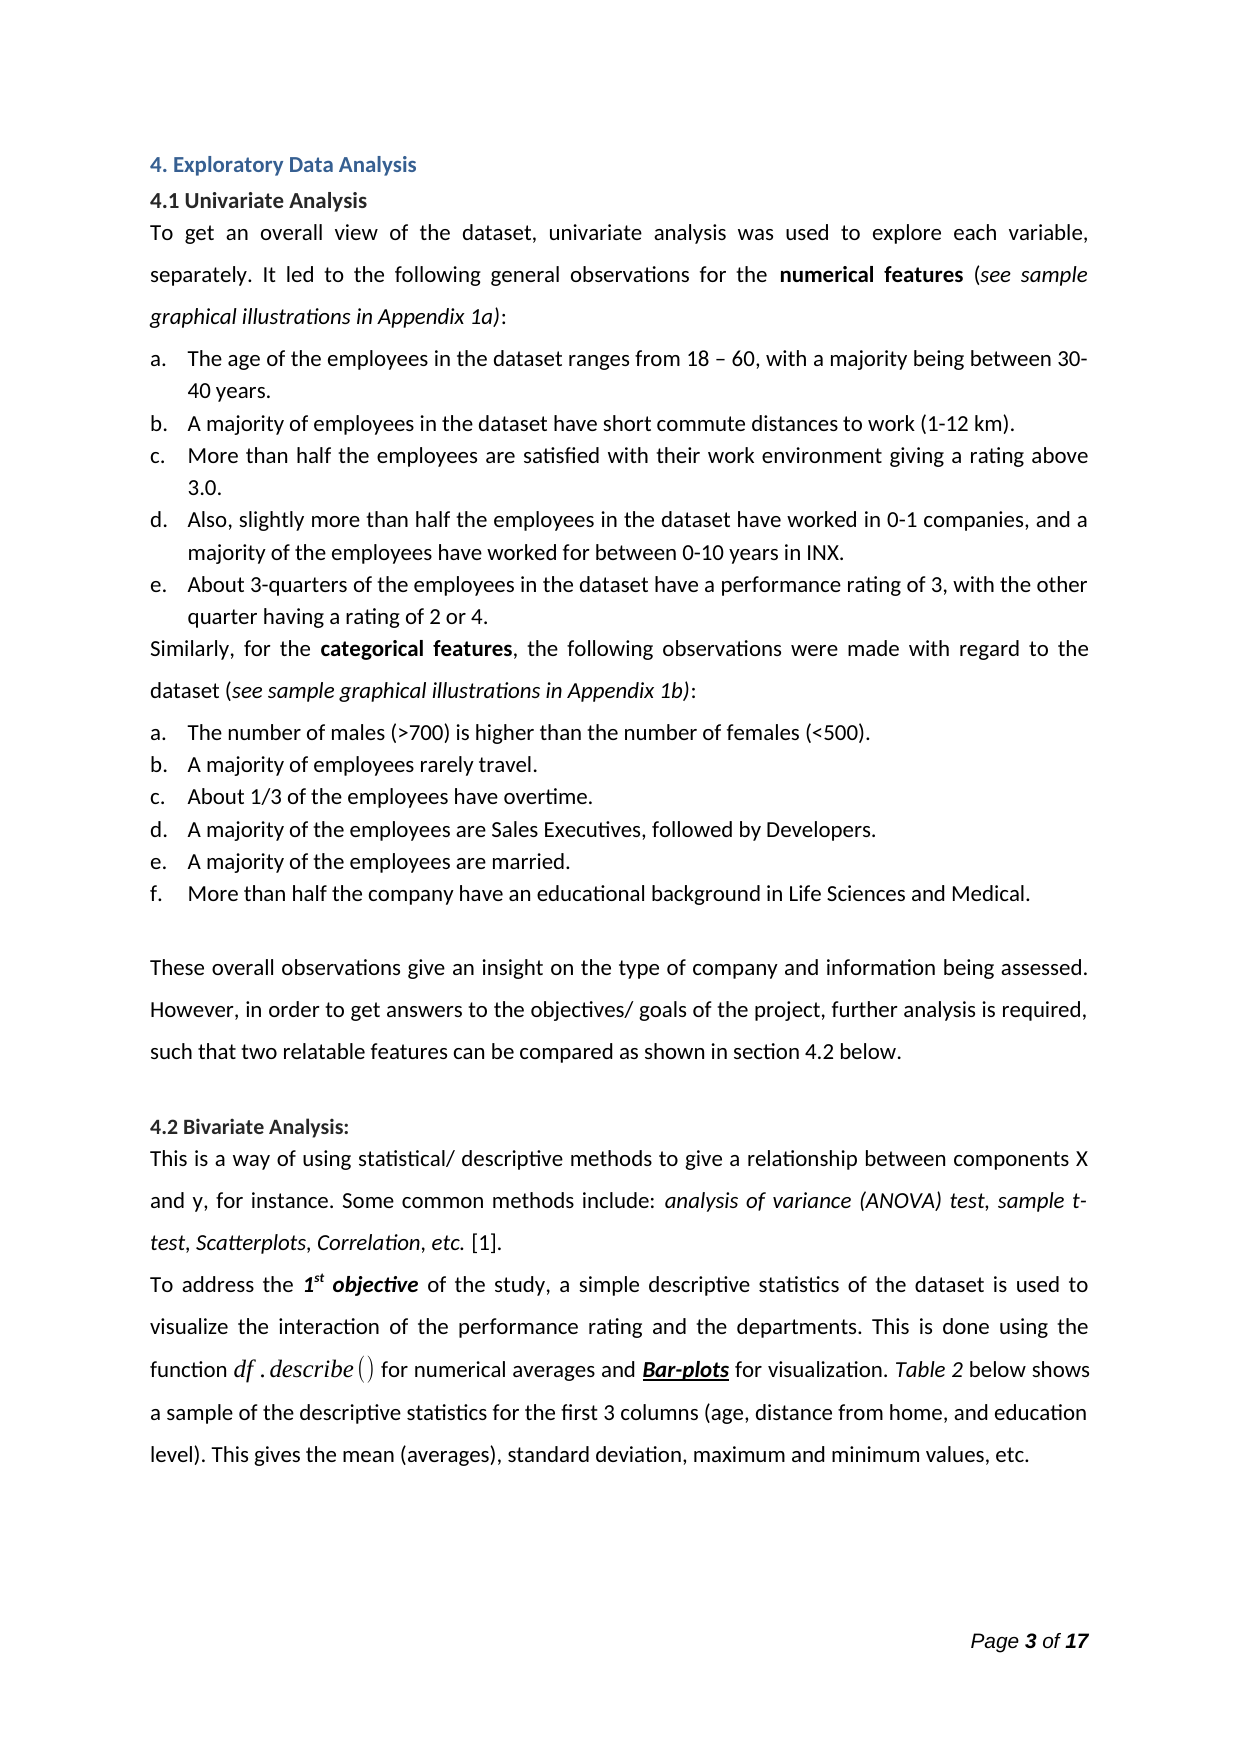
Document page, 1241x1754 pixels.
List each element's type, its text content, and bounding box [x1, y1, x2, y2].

list About 3-quarters of the employees in the dataset have a performance rating of 3, with the other quarter having a rating of 2 or 4. [150, 570, 1090, 630]
text These overall observations give an insight on the type of company and information being assessed. However, in order to get answers to the objectives/ goals of the project, further analysis is required, such that two relatable features can be compared as shown in section 4.2 below. [150, 953, 1090, 1065]
subtitle 4.1 Univariate Analysis [150, 186, 1090, 214]
text To address the 1st objective of the study, a simple descriptive statistics of the dataset is used to visualize the interaction of the performance rating and the departments. This is done using the function for numerical averages and Bar-plots for visualization. Table 2 below shows a sample of the descriptive statistics for the first 3 columns (age, distance from home, and education level). This gives the mean (averages), standard deviation, maximum and minimum values, etc. [150, 1270, 1090, 1468]
list A majority of the employees are married. [150, 847, 1090, 875]
list The number of males (>700) is higher than the number of females (<500). [150, 718, 1090, 746]
text Similarly, for the categorical features, the following observations were made with regard to the dataset (see sample graphical illustrations in Appendix 1b): [150, 634, 1090, 704]
list Also, slightly more than half the employees in the dataset have worked in 0-1 companies, and a majority of the employees have worked for between 0-10 years in INX. [150, 505, 1090, 566]
list More than half the employees are satisfied with their work environment giving a rating above 3.0. [150, 441, 1090, 501]
list More than half the company have an educational background in Life Sciences and Medical. [150, 879, 1090, 907]
subtitle 4. Exploratory Data Analysis [150, 150, 1090, 178]
list About 1/3 of the employees have overtime. [150, 782, 1090, 811]
list The age of the employees in the dataset ranges from 18 – 60, with a majority being between 30-40 years. [150, 344, 1090, 405]
text To get an overall view of the dataset, univariate analysis was used to explore each variable, separately. It led to the following general observations for the numerical features (see sample graphical illustrations in Appendix 1a): [150, 218, 1090, 331]
text This is a way of using statistical/ descriptive methods to give a relationship between components X and y, for instance. Some common methods include: analysis of variance (ANOVA) test, sample t-test, Scatterplots, Correlation, etc.. [150, 1144, 1090, 1256]
list A majority of employees rarely travel. [150, 750, 1090, 778]
list A majority of the employees are Sales Executives, followed by Developers. [150, 815, 1090, 843]
subtitle 4.2 Bivariate Analysis: [150, 1113, 1090, 1140]
list A majority of employees in the dataset have short commute distances to work (1-12 km). [150, 409, 1090, 437]
